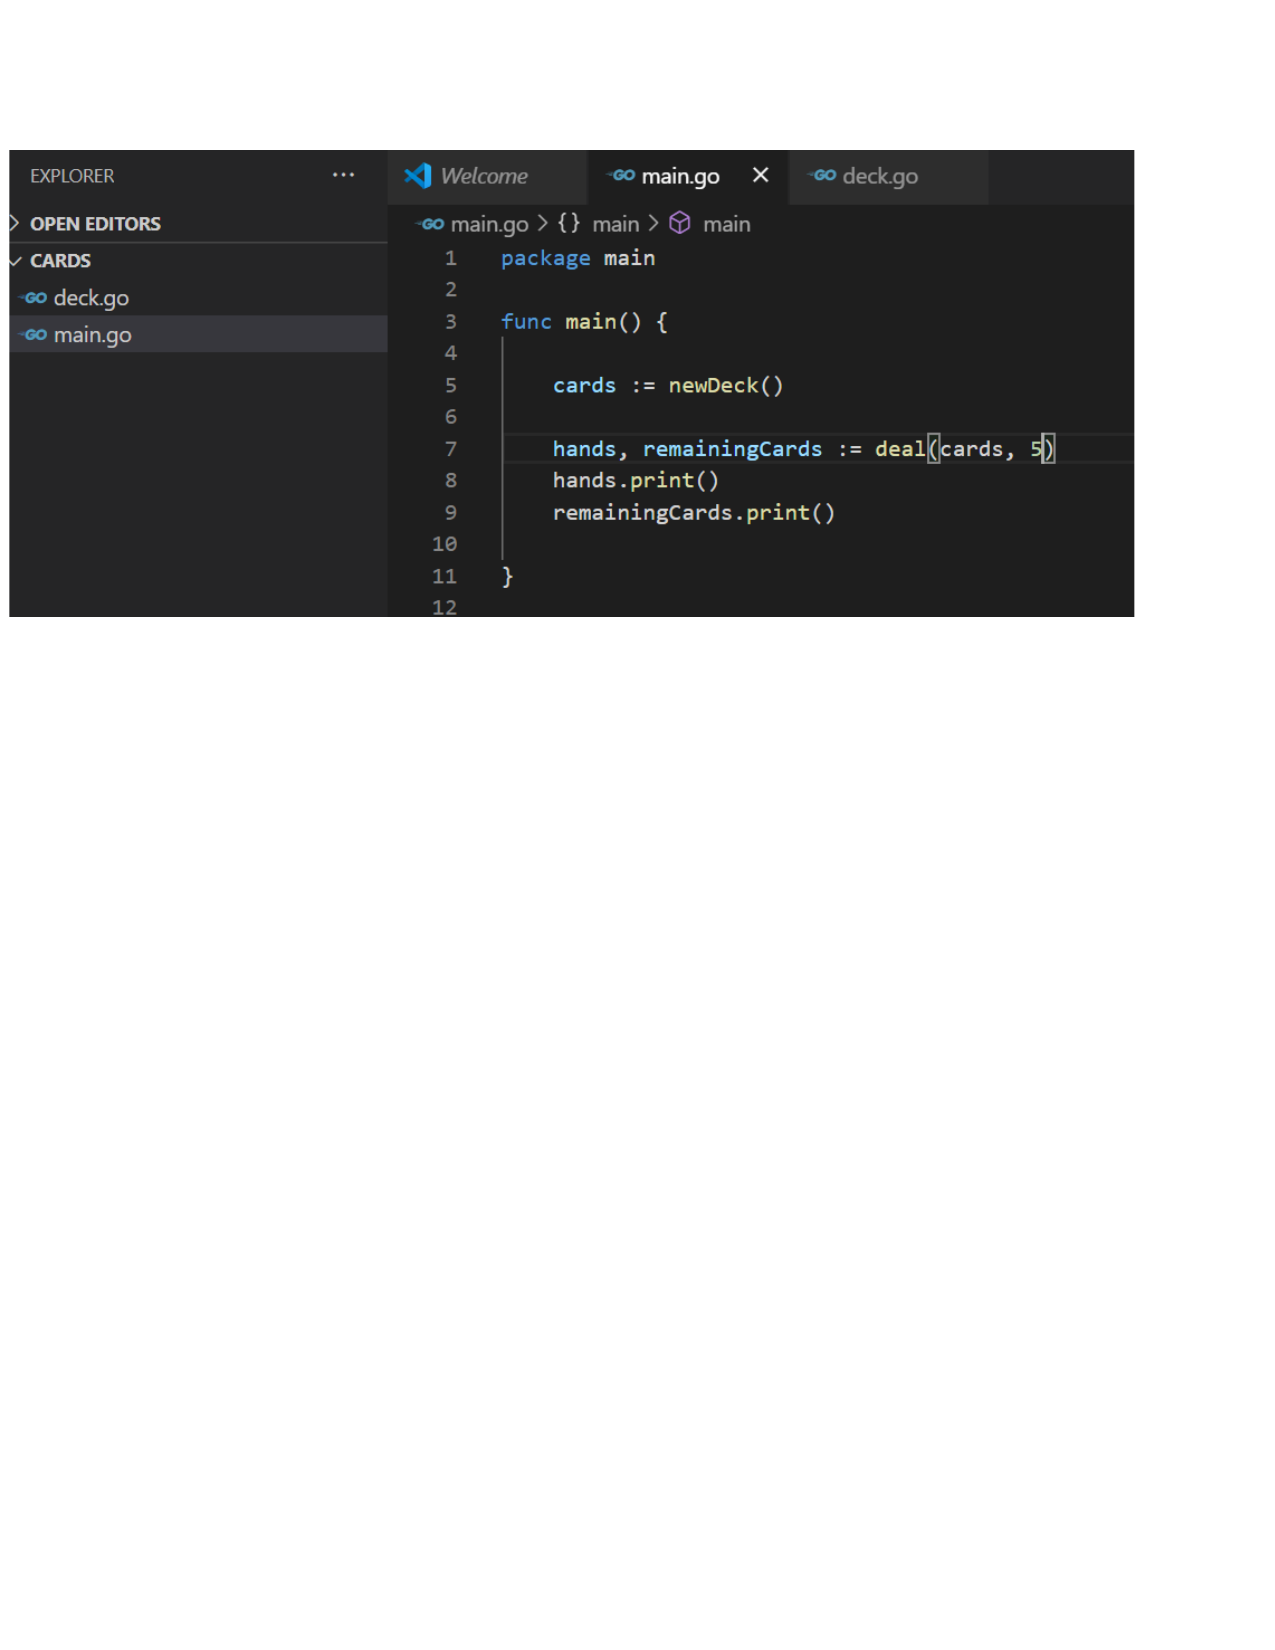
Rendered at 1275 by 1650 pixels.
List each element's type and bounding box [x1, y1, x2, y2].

picture [9, 150, 1135, 617]
